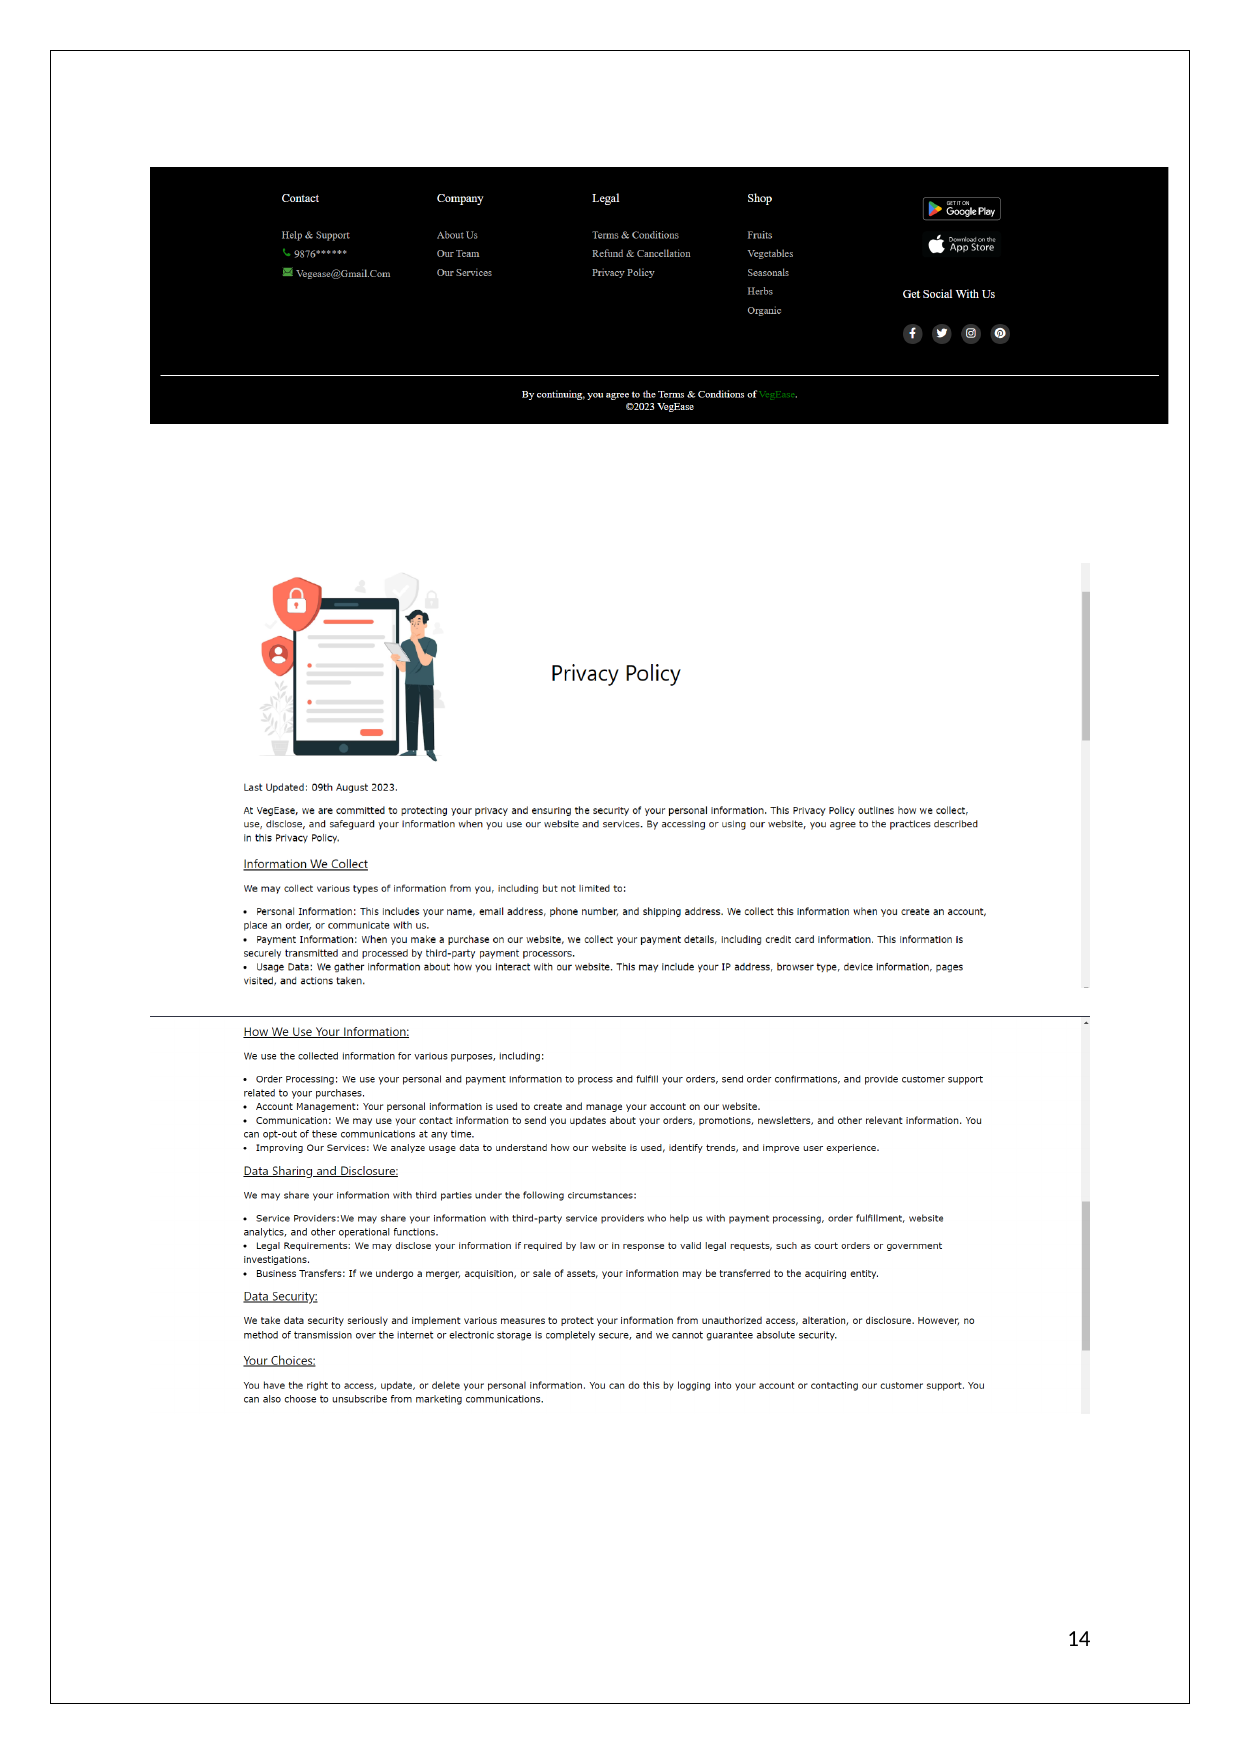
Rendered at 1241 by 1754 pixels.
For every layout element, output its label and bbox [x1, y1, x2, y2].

picture [150, 1016, 1090, 1414]
picture [150, 563, 1090, 988]
picture [150, 150, 1169, 424]
